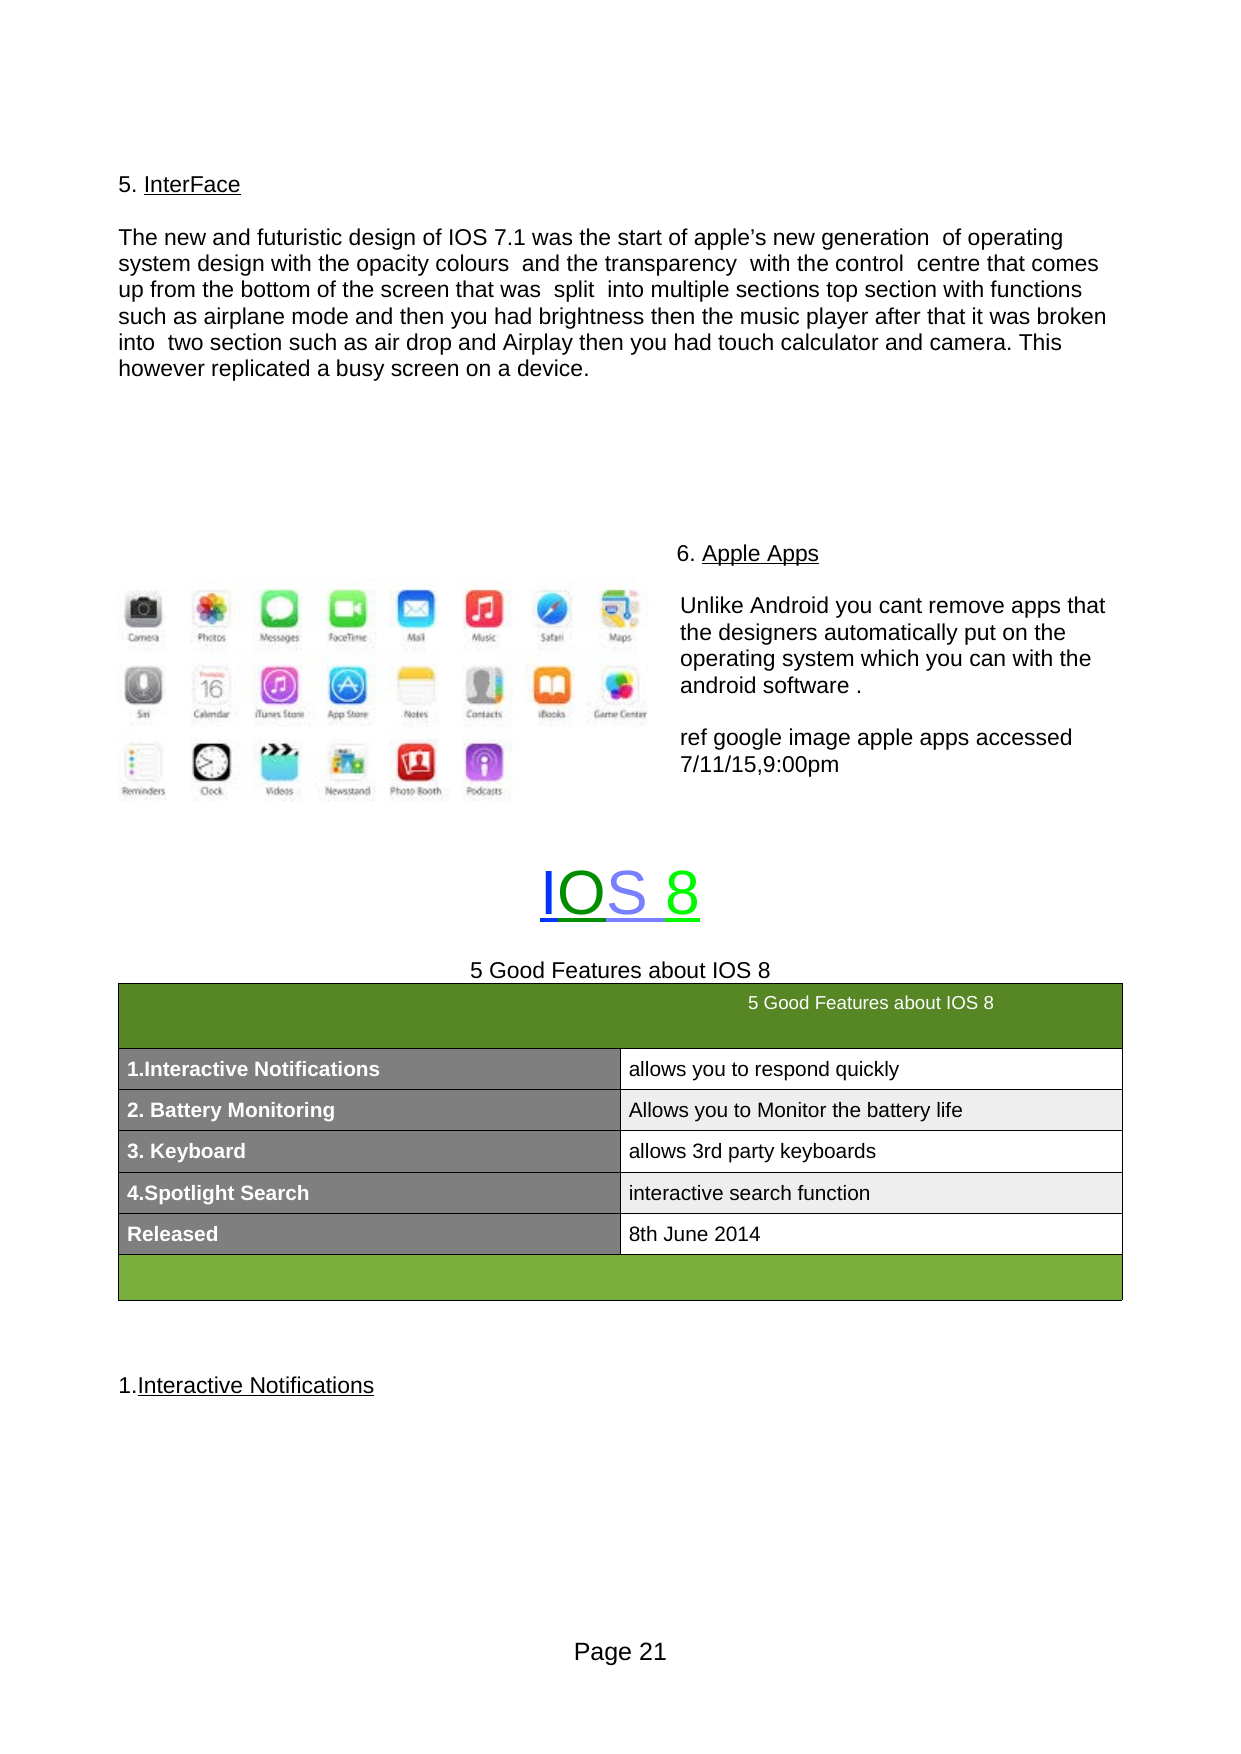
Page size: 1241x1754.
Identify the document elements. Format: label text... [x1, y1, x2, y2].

table_cell 4.Spotlight Search [119, 1173, 620, 1213]
text 5. InterFace [118, 171, 1122, 197]
table_header [119, 984, 620, 1048]
table_header 5 Good Features about IOS 8 [620, 984, 1122, 1048]
table_cell Released [119, 1214, 620, 1254]
table_cell 3. Keyboard [119, 1131, 620, 1172]
picture [117, 578, 655, 803]
text Unlike Android you cant remove apps that the designers automatically put on the operating system which you can with the android software . [655, 592, 1122, 698]
text 5 Good Features about IOS 8 [118, 957, 1122, 983]
table_cell [620, 1255, 1122, 1300]
table_cell Allows you to Monitor the battery life [621, 1090, 1122, 1130]
table_cell interactive search function [621, 1173, 1122, 1213]
table_cell 8th June 2014 [621, 1214, 1122, 1254]
table_cell allows you to respond quickly [621, 1049, 1122, 1089]
table_cell 1.Interactive Notifications [119, 1049, 620, 1089]
text The new and futuristic design of IOS 7.1 was the start of apple’s new generation of operating system design with the opacity colours and the transparency with the control centre that comes up from the bottom of the screen that was split into multiple sections top section with functions such as airplane mode and then you had brightness then the music player after that it was broken into two section such as air drop and Airplay then you had touch calculator and camera. This however replicated a busy screen on a device. [118, 223, 1122, 382]
table_cell [119, 1255, 620, 1300]
text IOS 8 [118, 856, 1122, 928]
text 1.Interactive Notifications [118, 1372, 1122, 1398]
table_cell 2. Battery Monitoring [119, 1090, 620, 1130]
text ref google image apple apps accessed 7/11/15,9:00pm [655, 724, 1122, 777]
table_cell allows 3rd party keyboards [621, 1131, 1122, 1172]
text 6. Apple Apps [118, 540, 1122, 566]
